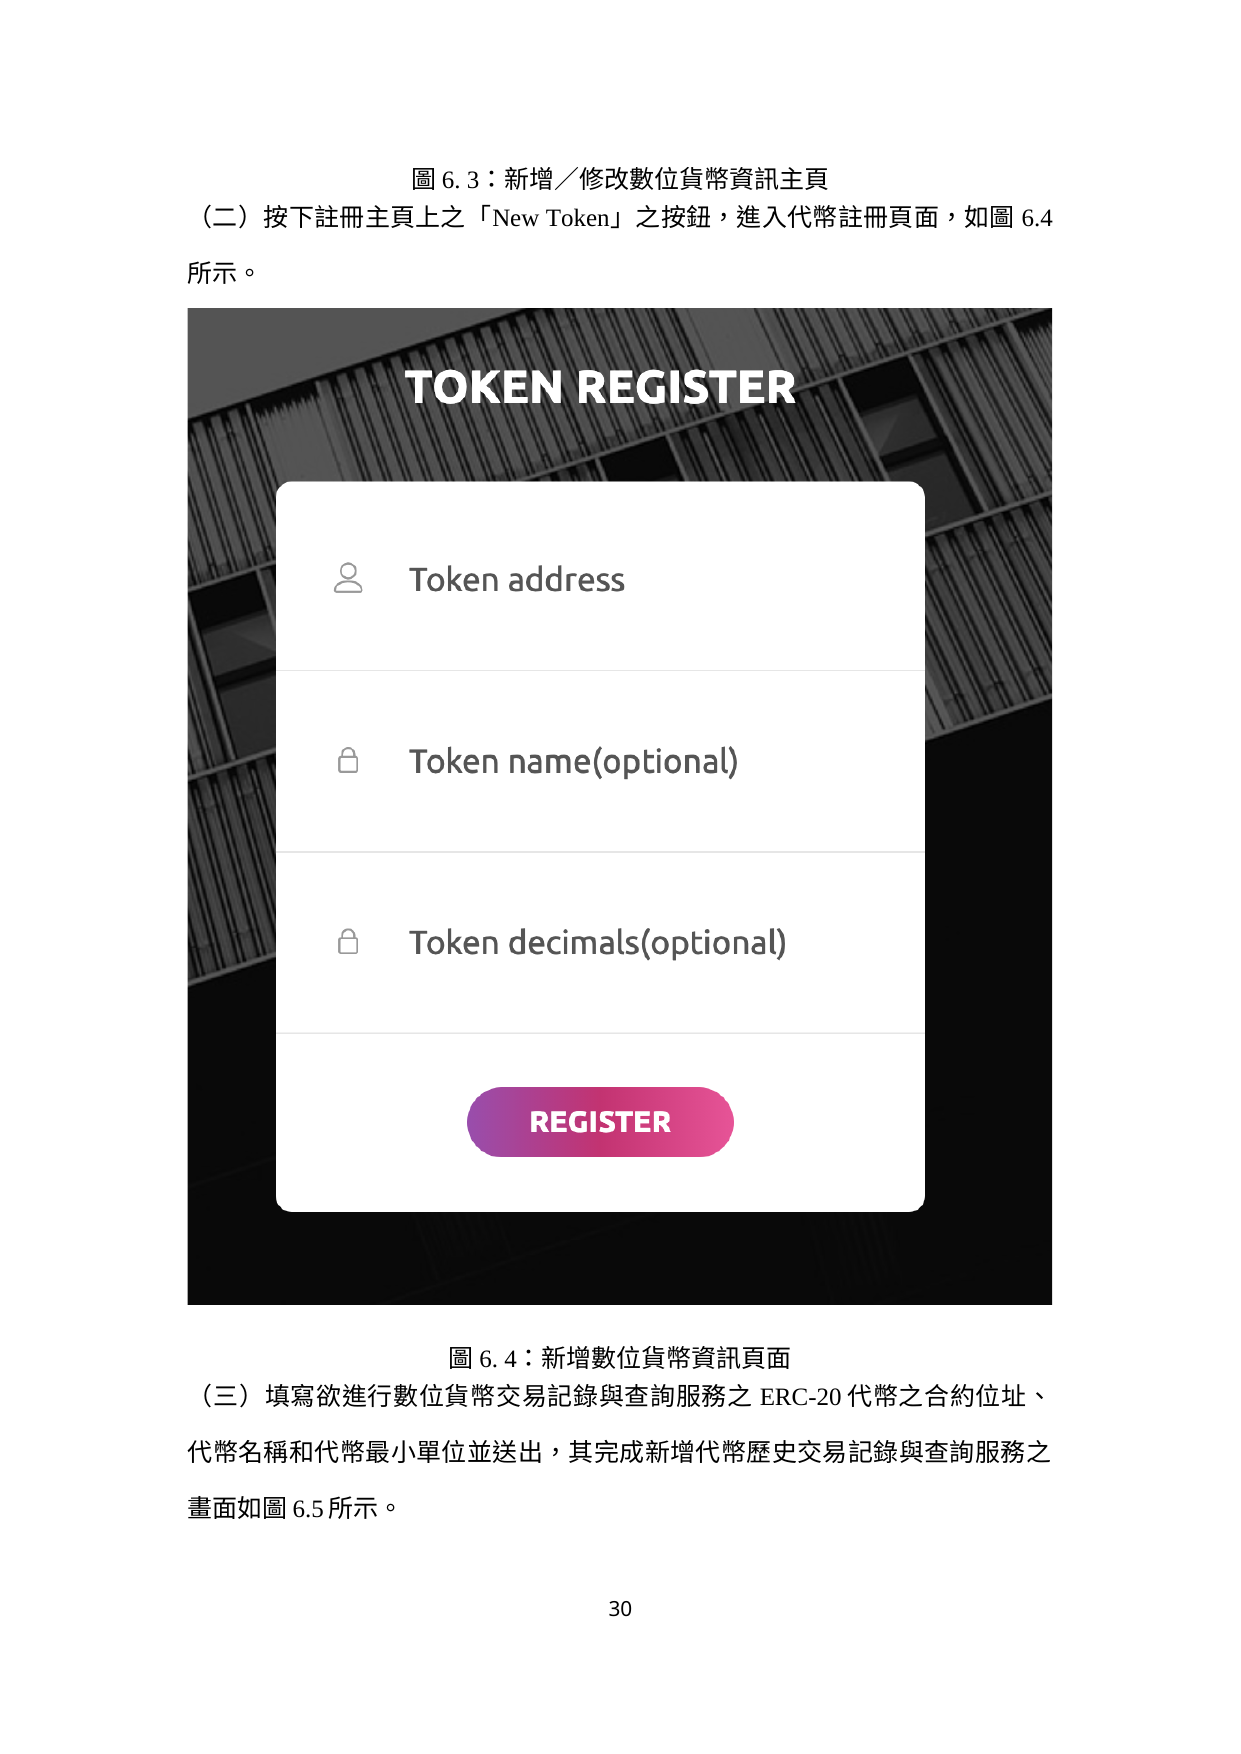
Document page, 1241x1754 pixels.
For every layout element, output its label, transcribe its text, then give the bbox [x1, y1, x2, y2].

picture [187, 308, 1053, 1305]
text （三）填寫欲進行數位貨幣交易記錄與查詢服務之ERC-20代幣之合約位址、代幣名稱和代幣最小單位並送出，其完成新增代幣歷史交易記錄與查詢服務之畫面如圖6.5所示。 [187, 1376, 1053, 1526]
text 圖 6. 3：新增／修改數位貨幣資訊主頁 [187, 159, 1053, 197]
text 圖 6. 4：新增數位貨幣資訊頁面 [187, 1338, 1053, 1376]
text （二）按下註冊主頁上之「New Token」之按鈕，進入代幣註冊頁面，如圖6.4所示。 [187, 197, 1053, 291]
